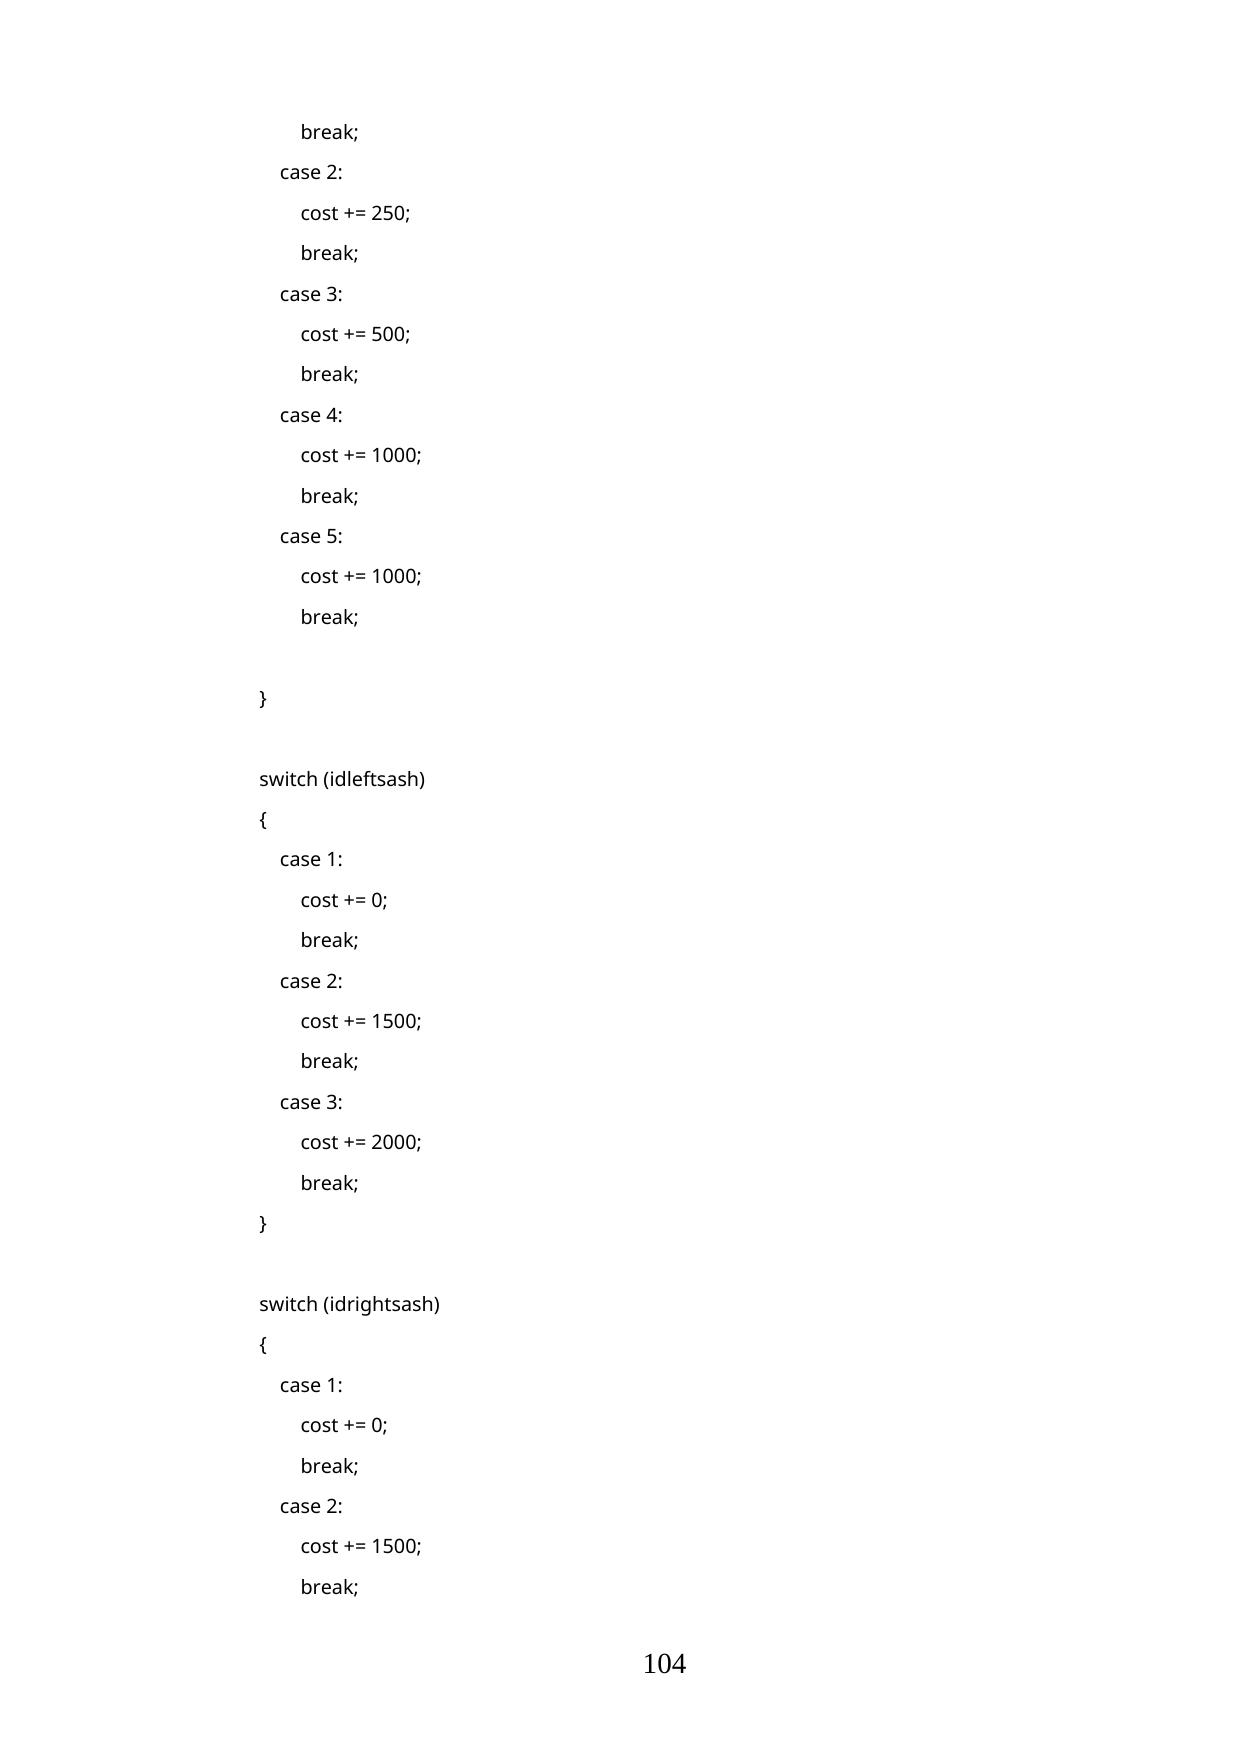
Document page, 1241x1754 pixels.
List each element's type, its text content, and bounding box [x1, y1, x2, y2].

text case 2: [177, 1492, 1152, 1519]
text break; [177, 1452, 1152, 1479]
text cost += 500; [177, 320, 1152, 347]
text cost += 0; [177, 1411, 1152, 1438]
text cost += 250; [177, 199, 1152, 226]
text cost += 1000; [177, 563, 1152, 590]
text break; [177, 482, 1152, 509]
text case 4: [177, 401, 1152, 428]
text case 2: [177, 158, 1152, 186]
text case 1: [177, 846, 1152, 873]
text switch (idleftsash) [177, 765, 1152, 792]
text { [177, 1331, 1152, 1358]
text { [177, 805, 1152, 832]
text break; [177, 1573, 1152, 1600]
text cost += 1500; [177, 1533, 1152, 1560]
text case 5: [177, 522, 1152, 549]
text cost += 1500; [177, 1007, 1152, 1034]
text case 3: [177, 1088, 1152, 1115]
text } [177, 684, 1152, 711]
text case 3: [177, 280, 1152, 307]
text cost += 0; [177, 886, 1152, 913]
text cost += 1000; [177, 441, 1152, 468]
text case 1: [177, 1371, 1152, 1398]
text cost += 2000; [177, 1128, 1152, 1156]
text break; [177, 603, 1152, 630]
text } [177, 1209, 1152, 1236]
text break; [177, 361, 1152, 388]
text break; [177, 926, 1152, 953]
text break; [177, 239, 1152, 266]
text break; [177, 1048, 1152, 1075]
text switch (idrightsash) [177, 1290, 1152, 1317]
text break; [177, 118, 1152, 145]
text case 2: [177, 967, 1152, 994]
text break; [177, 1169, 1152, 1196]
